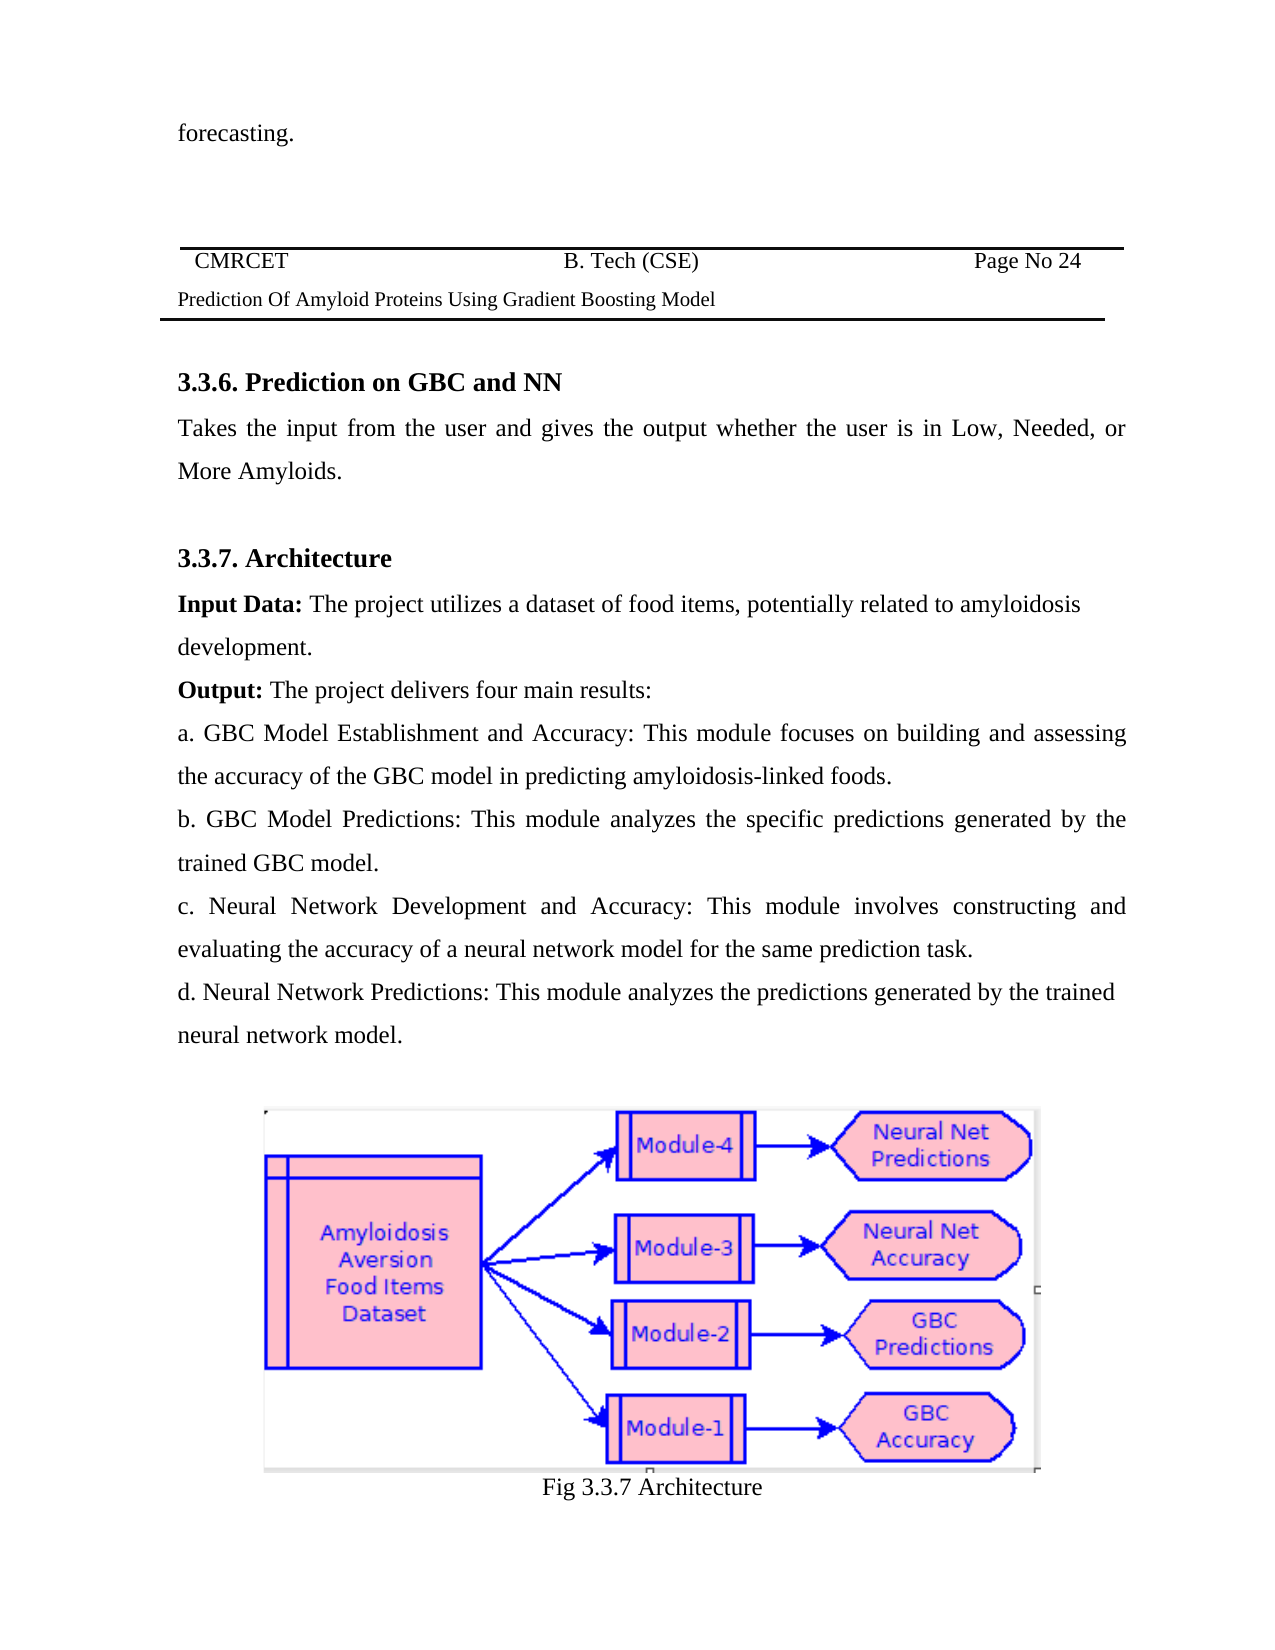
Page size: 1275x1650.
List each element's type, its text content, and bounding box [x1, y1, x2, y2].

text CMRCET B. Tech (CSE) Page No 24 [177, 247, 1127, 274]
text Fig 3.3.7 Architecture [177, 1472, 1127, 1501]
text Prediction Of Amyloid Proteins Using Gradient Boosting Model [177, 287, 1127, 311]
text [177, 118, 1127, 147]
text 3.3.7. Architecture [177, 542, 1127, 573]
text 3.3.6. Prediction on GBC and NN [177, 366, 1127, 397]
text Input Data: The project utilizes a dataset of food items, potentially related to amyloidosis development. [177, 589, 1127, 661]
text a. GBC Model Establishment and Accuracy: This module focuses on building and assessing the accuracy of the GBC model in predicting amyloidosis-linked foods. [177, 718, 1127, 790]
text c. Neural Network Development and Accuracy: This module involves constructing and evaluating the accuracy of a neural network model for the same prediction task. [177, 891, 1127, 963]
picture [263, 1106, 1041, 1473]
text d. Neural Network Predictions: This module analyzes the predictions generated by the trained neural network model. [177, 977, 1127, 1049]
text Takes the input from the user and gives the output whether the user is in Low, Needed, or More Amyloids. [177, 413, 1127, 485]
text Output: The project delivers four main results: [177, 675, 1127, 704]
text b. GBC Model Predictions: This module analyzes the specific predictions generated by the trained GBC model. [177, 804, 1127, 876]
